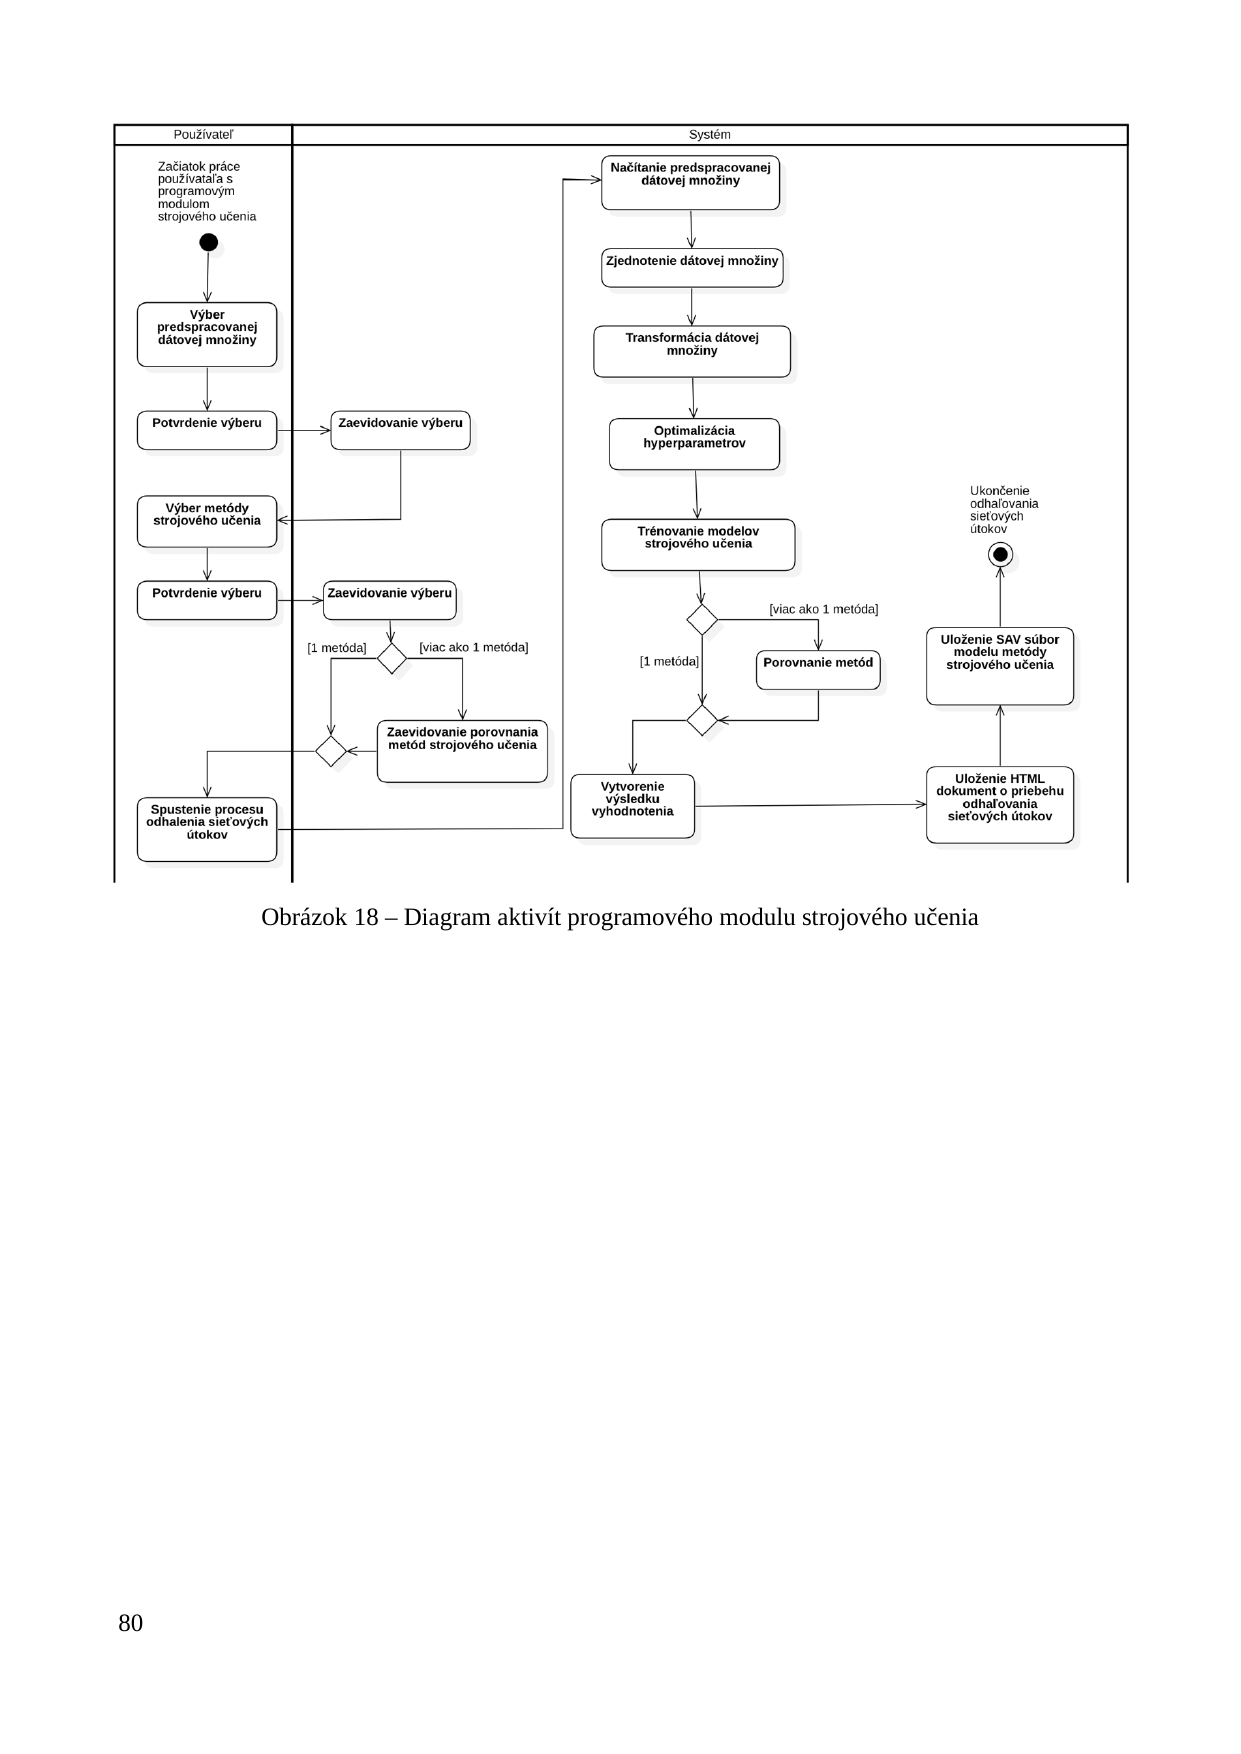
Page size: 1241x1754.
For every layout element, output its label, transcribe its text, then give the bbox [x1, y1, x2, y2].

picture [109, 118, 1132, 888]
